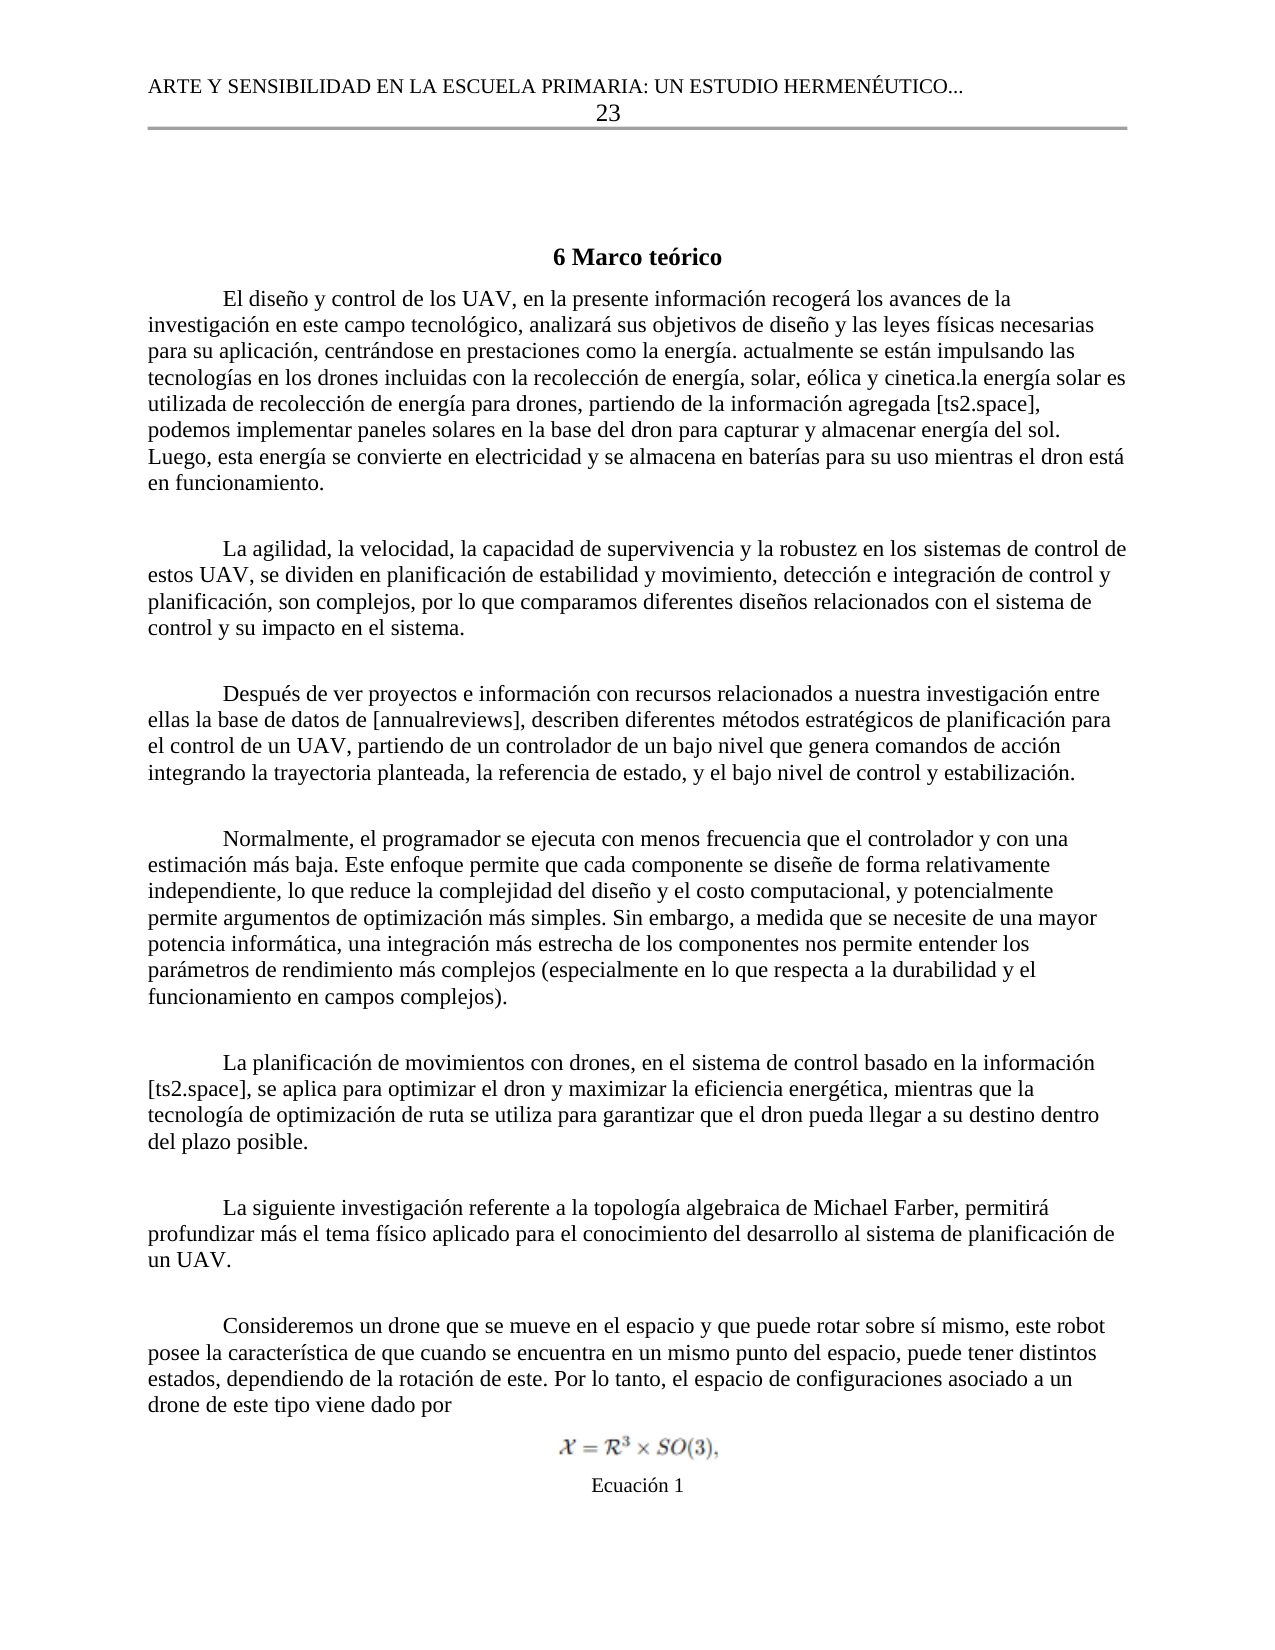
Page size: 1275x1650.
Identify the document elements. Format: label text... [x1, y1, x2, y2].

text La planificación de movimientos con drones, en el sistema de control basado en la información [ts2.space], se aplica para optimizar el dron y maximizar la eficiencia energética, mientras que la tecnología de optimización de ruta se utiliza para garantizar que el dron pueda llegar a su destino dentro del plazo posible. [148, 1049, 1127, 1154]
text Normalmente, el programador se ejecuta con menos frecuencia que el controlador y con una estimación más baja. Este enfoque permite que cada componente se diseñe de forma relativamente independiente, lo que reduce la complejidad del diseño y el costo computacional, y potencialmente permite argumentos de optimización más simples. Sin embargo, a medida que se necesite de una mayor potencia informática, una integración más estrecha de los componentes nos permite entender los parámetros de rendimiento más complejos (especialmente en lo que respecta a la durabilidad y el funcionamiento en campos complejos). [148, 825, 1127, 1009]
text 6 Marco teórico [148, 242, 1127, 270]
text Ecuación 1 [148, 1473, 1127, 1497]
text El diseño y control de los UAV, en la presente información recogerá los avances de la investigación en este campo tecnológico, analizará sus objetivos de diseño y las leyes físicas necesarias para su aplicación, centrándose en prestaciones como la energía. actualmente se están impulsando las tecnologías en los drones incluidas con la recolección de energía, solar, eólica y cinetica.la energía solar es utilizada de recolección de energía para drones, partiendo de la información agregada [ts2.space], podemos implementar paneles solares en la base del dron para capturar y almacenar energía del sol. Luego, esta energía se convierte en electricidad y se almacena en baterías para su uso mientras el dron está en funcionamiento. [148, 285, 1127, 496]
text La siguiente investigación referente a la topología algebraica de Michael Farber, permitirá profundizar más el tema físico aplicado para el conocimiento del desarrollo al sistema de planificación de un UAV. [148, 1194, 1127, 1273]
picture [546, 1417, 729, 1474]
text Después de ver proyectos e información con recursos relacionados a nuestra investigación entre ellas la base de datos de [annualreviews], describen diferentes métodos estratégicos de planificación para el control de un UAV, partiendo de un controlador de un bajo nivel que genera comandos de acción integrando la trayectoria planteada, la referencia de estado, y el bajo nivel de control y estabilización. [148, 680, 1127, 785]
text Consideremos un drone que se mueve en el espacio y que puede rotar sobre sí mismo, este robot posee la característica de que cuando se encuentra en un mismo punto del espacio, puede tener distintos estados, dependiendo de la rotación de este. Por lo tanto, el espacio de configuraciones asociado a un drone de este tipo viene dado por [148, 1312, 1127, 1418]
text La agilidad, la velocidad, la capacidad de supervivencia y la robustez en los sistemas de control de estos UAV, se dividen en planificación de estabilidad y movimiento, detección e integración de control y planificación, son complejos, por lo que comparamos diferentes diseños relacionados con el sistema de control y su impacto en el sistema. [148, 535, 1127, 640]
